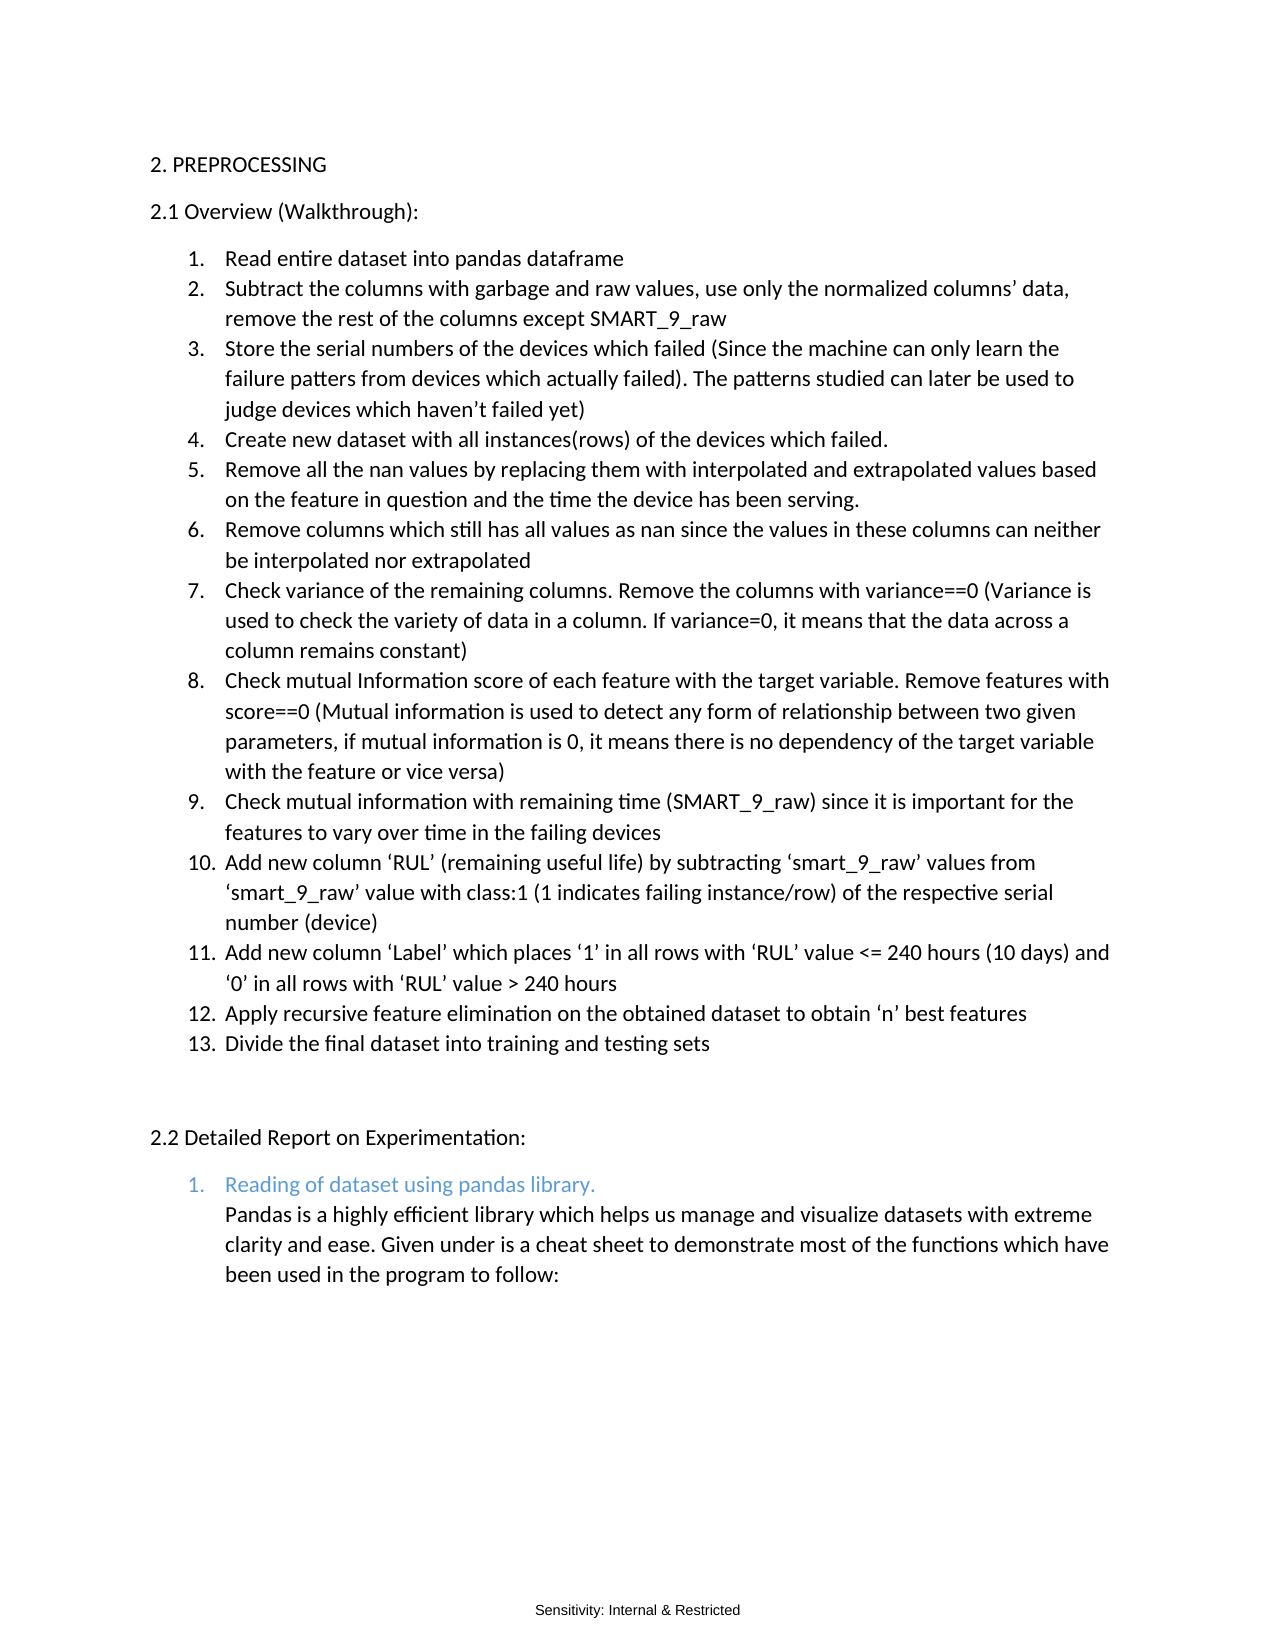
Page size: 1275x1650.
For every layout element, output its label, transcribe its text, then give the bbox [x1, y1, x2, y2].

text 2.1 Overview (Walkthrough): [150, 197, 1125, 225]
list Add new column ‘RUL’ (remaining useful life) by subtracting ‘smart_9_raw’ values from ‘smart_9_raw’ value with class:1 (1 indicates failing instance/row) of the respective serial number (device) [187, 848, 1125, 936]
list Check mutual information with remaining time (SMART_9_raw) since it is important for the features to vary over time in the failing devices [187, 787, 1125, 846]
list Read entire dataset into pandas dataframe [187, 244, 1125, 272]
list Check mutual Information score of each feature with the target variable. Remove features with score==0 (Mutual information is used to detect any form of relationship between two given parameters, if mutual information is 0, it means there is no dependency of the target variable with the feature or vice versa) [187, 667, 1125, 785]
list Add new column ‘Label’ which places ‘1’ in all rows with ‘RUL’ value <= 240 hours (10 days) and ‘0’ in all rows with ‘RUL’ value > 240 hours [187, 938, 1125, 997]
list Reading of dataset using pandas library. [187, 1170, 1125, 1198]
list Create new dataset with all instances(rows) of the devices which failed. [187, 425, 1125, 453]
list Divide the final dataset into training and testing sets [187, 1029, 1125, 1057]
list Store the serial numbers of the devices which failed (Since the machine can only learn the failure patters from devices which actually failed). The patterns studied can later be used to judge devices which haven’t failed yet) [187, 334, 1125, 423]
text 2.2 Detailed Report on Experimentation: [150, 1123, 1125, 1151]
list Apply recursive feature elimination on the obtained dataset to obtain ‘n’ best features [187, 999, 1125, 1027]
list Check variance of the remaining columns. Remove the columns with variance==0 (Variance is used to check the variety of data in a column. If variance=0, it means that the data across a column remains constant) [187, 576, 1125, 664]
list Remove columns which still has all values as nan since the values in these columns can neither be interpolated nor extrapolated [187, 516, 1125, 574]
list Pandas is a highly efficient library which helps us manage and visualize datasets with extreme clarity and ease. Given under is a cheat sheet to demonstrate most of the functions which have been used in the program to follow: [225, 1200, 1125, 1288]
text 2. PREPROCESSING [150, 150, 1125, 178]
list Subtract the columns with garbage and raw values, use only the normalized columns’ data, remove the rest of the columns except SMART_9_raw [187, 274, 1125, 332]
list Remove all the nan values by replacing them with interpolated and extrapolated values based on the feature in question and the time the device has been serving. [187, 455, 1125, 513]
